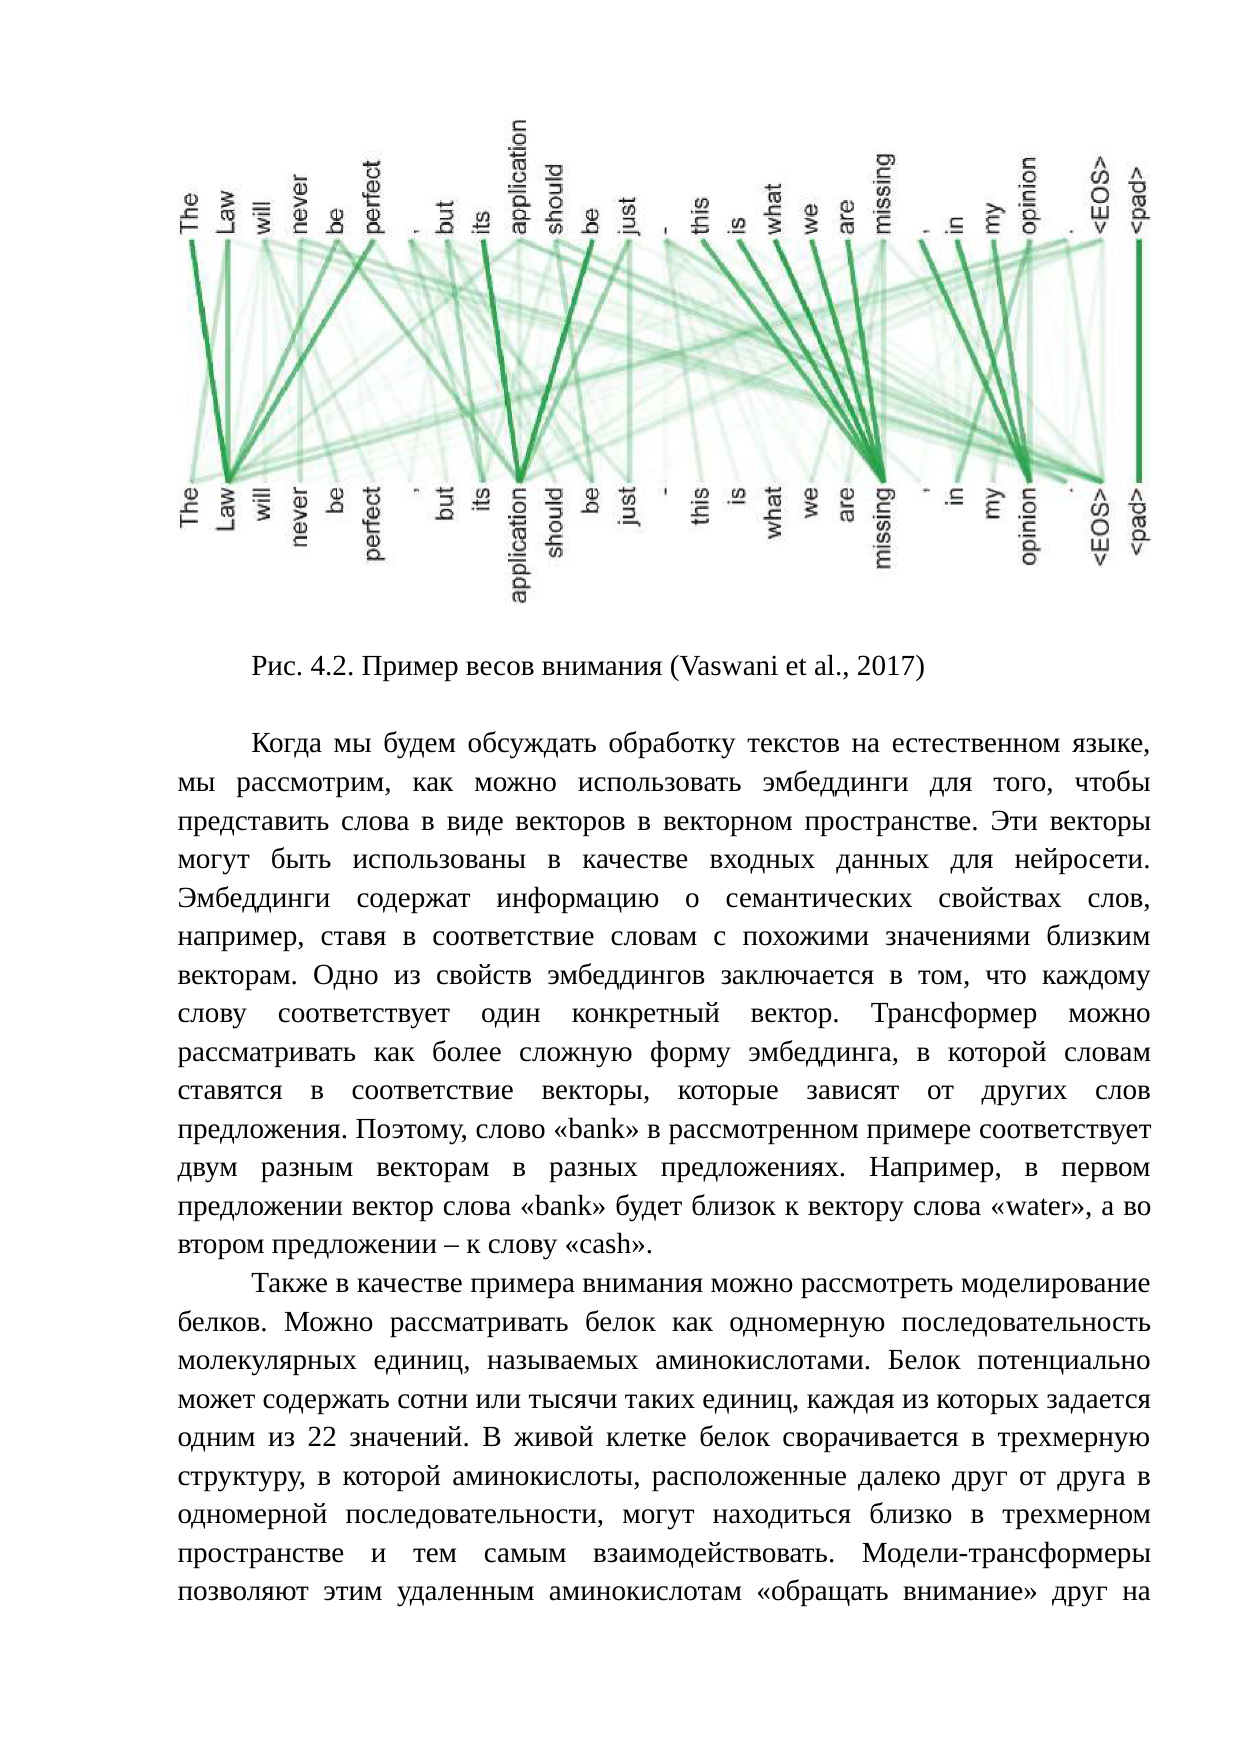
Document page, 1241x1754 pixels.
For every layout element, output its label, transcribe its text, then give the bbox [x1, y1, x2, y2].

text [177, 1265, 1152, 1607]
text Когда мы будем обсуждать обработку текстов на естественном языке, мы рассмотрим, как можно использовать эмбеддинги для того, чтобы представить слова в виде векторов в векторном пространстве. Эти векторы могут быть использованы в качестве входных данных для нейросети. Эмбеддинги содержат информацию о семантических свойствах слов, например, ставя в соответствие словам с похожими значениями близким векторам. Одно из свойств эмбеддингов заключается в том, что каждому слову соответствует один конкретный вектор. Трансформер можно рассматривать как более сложную форму эмбеддинга, в которой словам ставятся в соответствие векторы, которые зависят от других слов предложения. Поэтому, слово «bank» в рассмотренном примере соответствует двум разным векторам в разных предложениях. Например, в первом предложении вектор слова «bank» будет близок к вектору слова «water», а во втором предложении – к слову «cash». [177, 726, 1152, 1260]
picture [177, 118, 1152, 605]
text Рис. 4.2. Пример весов внимания (Vaswani et al., 2017) [177, 648, 1152, 682]
